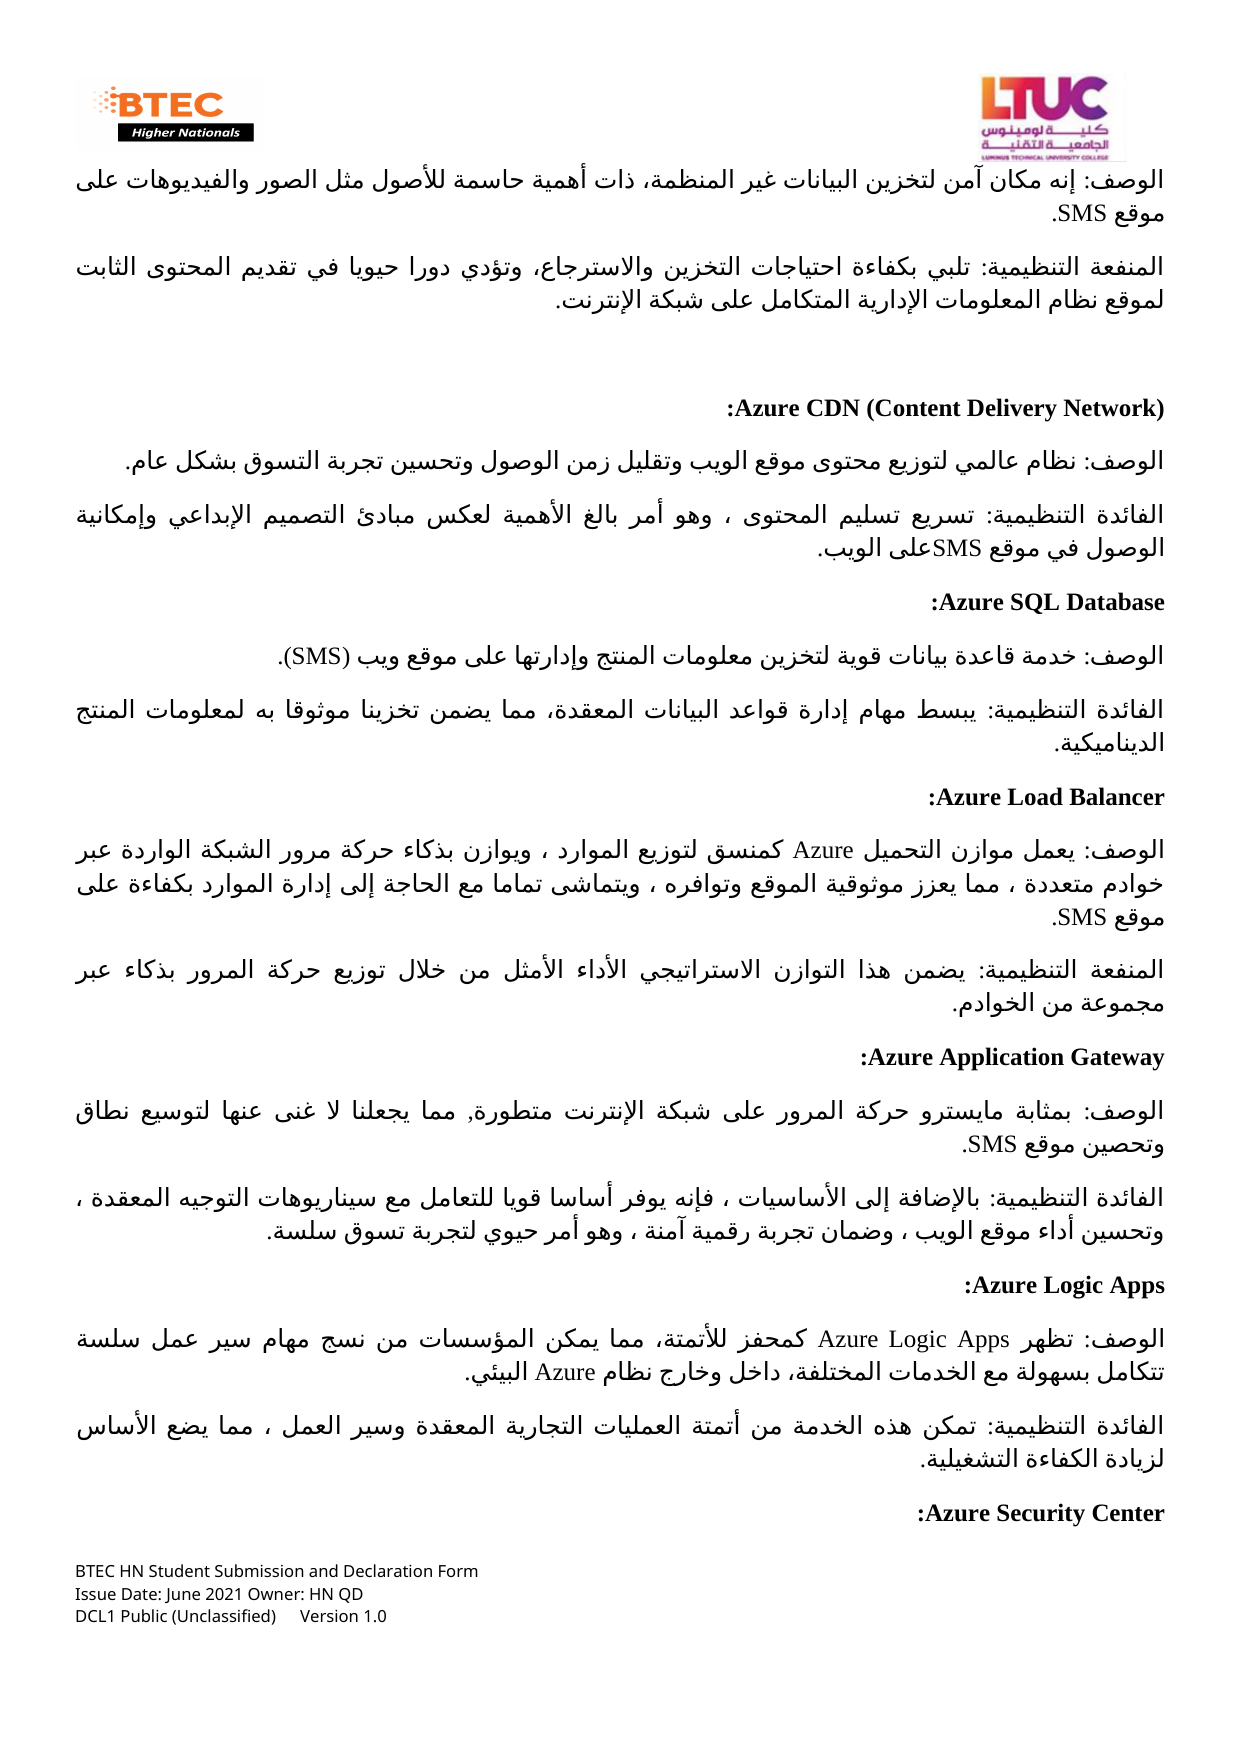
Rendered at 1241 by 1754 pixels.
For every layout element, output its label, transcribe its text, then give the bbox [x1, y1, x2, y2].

text الوصف: تظهر Azure Logic Apps كمحفز للأتمتة، مما يمكن المؤسسات من نسج مهام سير عمل سلسة تتكامل بسهولة مع الخدمات المختلفة، داخل وخارج نظام Azure البيئي. [75, 1324, 1165, 1386]
text الوصف: يعمل موازن التحميل Azure كمنسق لتوزيع الموارد ، ويوازن بذكاء حركة مرور الشبكة الواردة عبر خوادم متعددة ، مما يعزز موثوقية الموقع وتوافره ، ويتماشى تماما مع الحاجة إلى إدارة الموارد بكفاءة على موقع SMS. [75, 836, 1165, 930]
text الوصف: خدمة قاعدة بيانات قوية لتخزين معلومات المنتج وإدارتها على موقع ويب (SMS). [75, 641, 1165, 670]
text الفائدة التنظيمية: تمكن هذه الخدمة من أتمتة العمليات التجارية المعقدة وسير العمل ، مما يضع الأساس لزيادة الكفاءة التشغيلية. [75, 1411, 1165, 1472]
text Azure Security Center: [75, 1498, 1165, 1526]
text Azure Application Gateway: [75, 1042, 1165, 1071]
text Azure CDN (Content Delivery Network): [75, 393, 1165, 421]
text Azure Logic Apps: [75, 1270, 1165, 1299]
text Azure Load Balancer: [75, 782, 1165, 811]
picture [978, 73, 1127, 163]
text الوصف: نظام عالمي لتوزيع محتوى موقع الويب وتقليل زمن الوصول وتحسين تجربة التسوق بشكل عام. [75, 446, 1165, 475]
text المنفعة التنظيمية: تلبي بكفاءة احتياجات التخزين والاسترجاع، وتؤدي دورا حيويا في تقديم المحتوى الثابت لموقع نظام المعلومات الإدارية المتكامل على شبكة الإنترنت. [75, 252, 1165, 314]
text المنفعة التنظيمية: يضمن هذا التوازن الاستراتيجي الأداء الأمثل من خلال توزيع حركة المرور بذكاء عبر مجموعة من الخوادم. [75, 956, 1165, 1017]
text الوصف: إنه مكان آمن لتخزين البيانات غير المنظمة، ذات أهمية حاسمة للأصول مثل الصور والفيديوهات على موقع SMS. [75, 165, 1165, 227]
picture [75, 76, 264, 150]
text Azure SQL Database: [75, 587, 1165, 616]
text الوصف: بمثابة مايسترو حركة المرور على شبكة الإنترنت متطورة, مما يجعلنا لا غنى عنها لتوسيع نطاق وتحصين موقع SMS. [75, 1096, 1165, 1158]
text الفائدة التنظيمية: بالإضافة إلى الأساسيات ، فإنه يوفر أساسا قويا للتعامل مع سيناريوهات التوجيه المعقدة ، وتحسين أداء موقع الويب ، وضمان تجربة رقمية آمنة ، وهو أمر حيوي لتجربة تسوق سلسة. [75, 1183, 1165, 1245]
text الفائدة التنظيمية: تسريع تسليم المحتوى ، وهو أمر بالغ الأهمية لعكس مبادئ التصميم الإبداعي وإمكانية الوصول في موقع SMSعلى الويب. [75, 500, 1165, 562]
text الفائدة التنظيمية: يبسط مهام إدارة قواعد البيانات المعقدة، مما يضمن تخزينا موثوقا به لمعلومات المنتج الديناميكية. [75, 695, 1165, 757]
